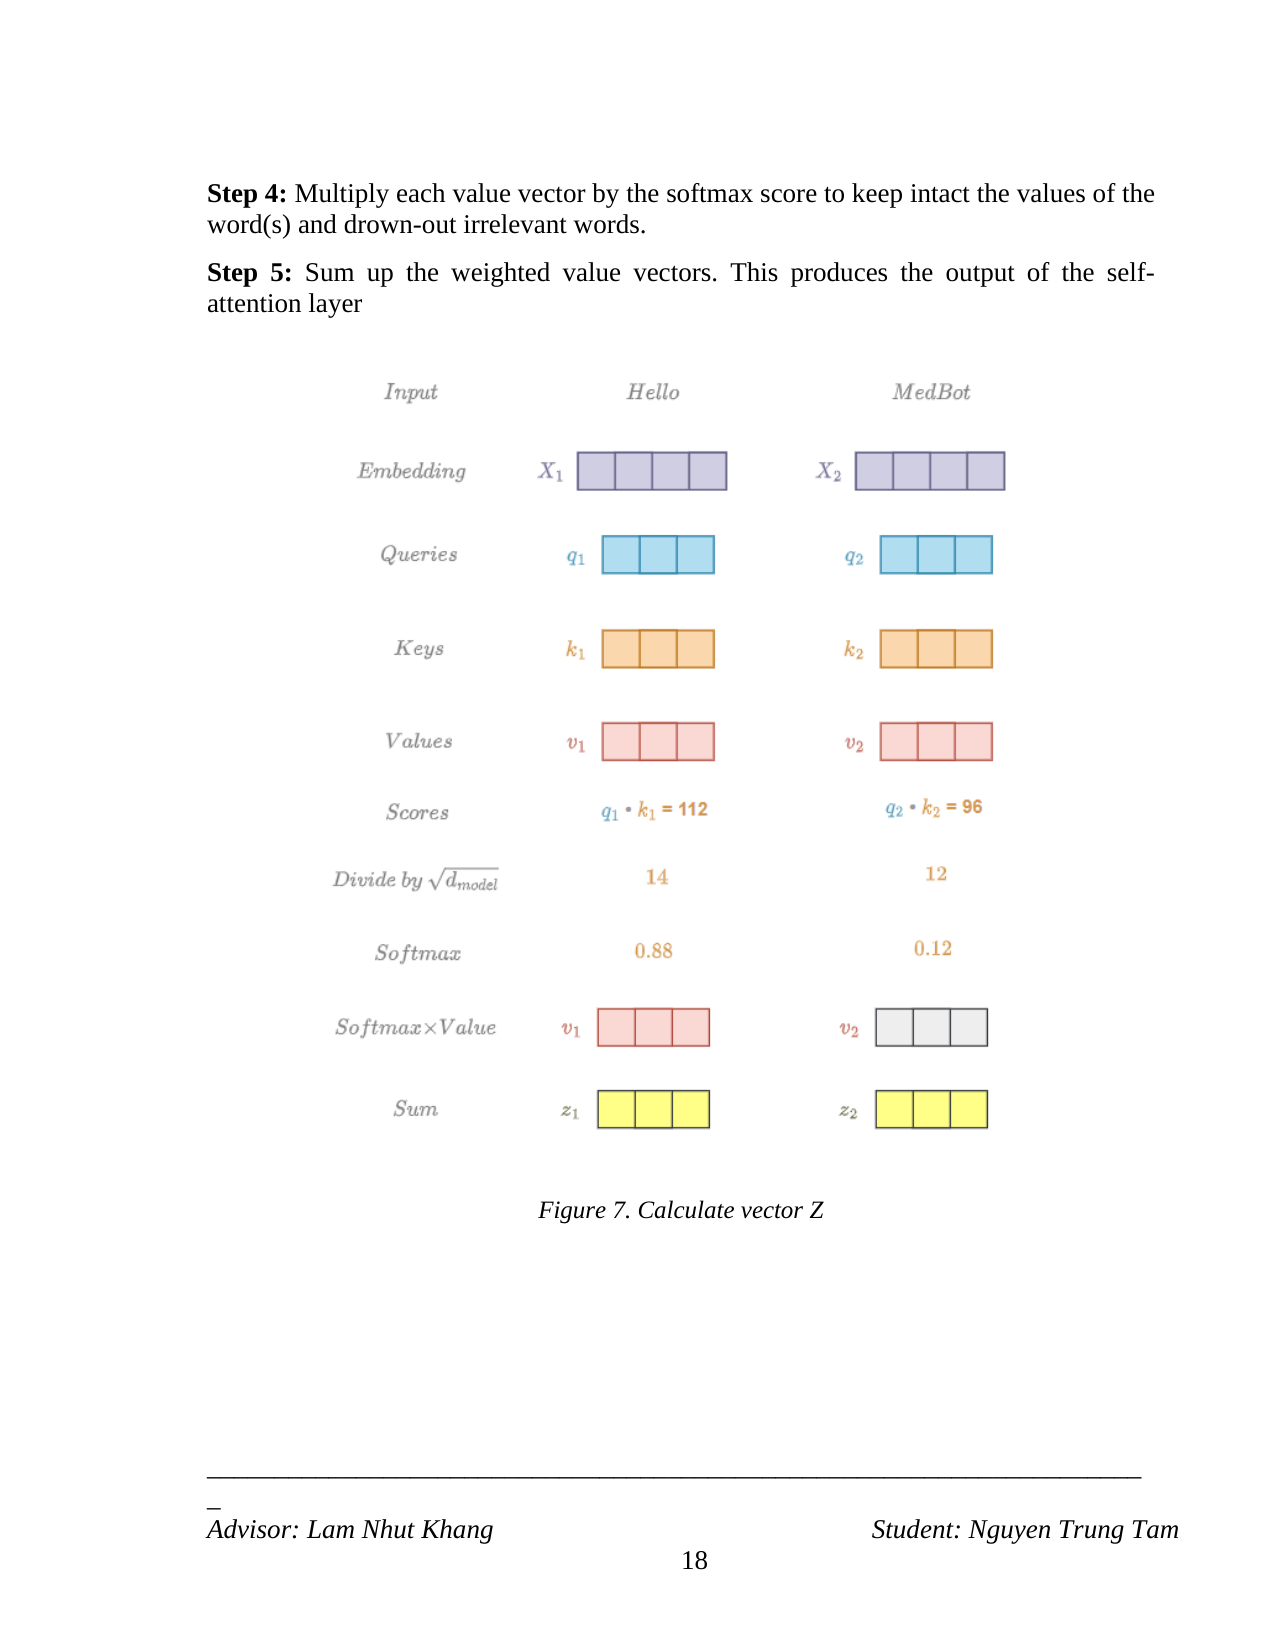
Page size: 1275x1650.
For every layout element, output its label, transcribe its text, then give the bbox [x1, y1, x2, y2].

text Step 5: Sum up the weighted value vectors. This produces the output of the self-attention layer [207, 256, 1157, 318]
text Step 4: Multiply each value vector by the softmax score to keep intact the values of the word(s) and drown-out irrelevant words. [207, 177, 1157, 239]
picture [206, 335, 1160, 1179]
text Figure 7. Calculate vector Z [207, 1195, 1157, 1224]
